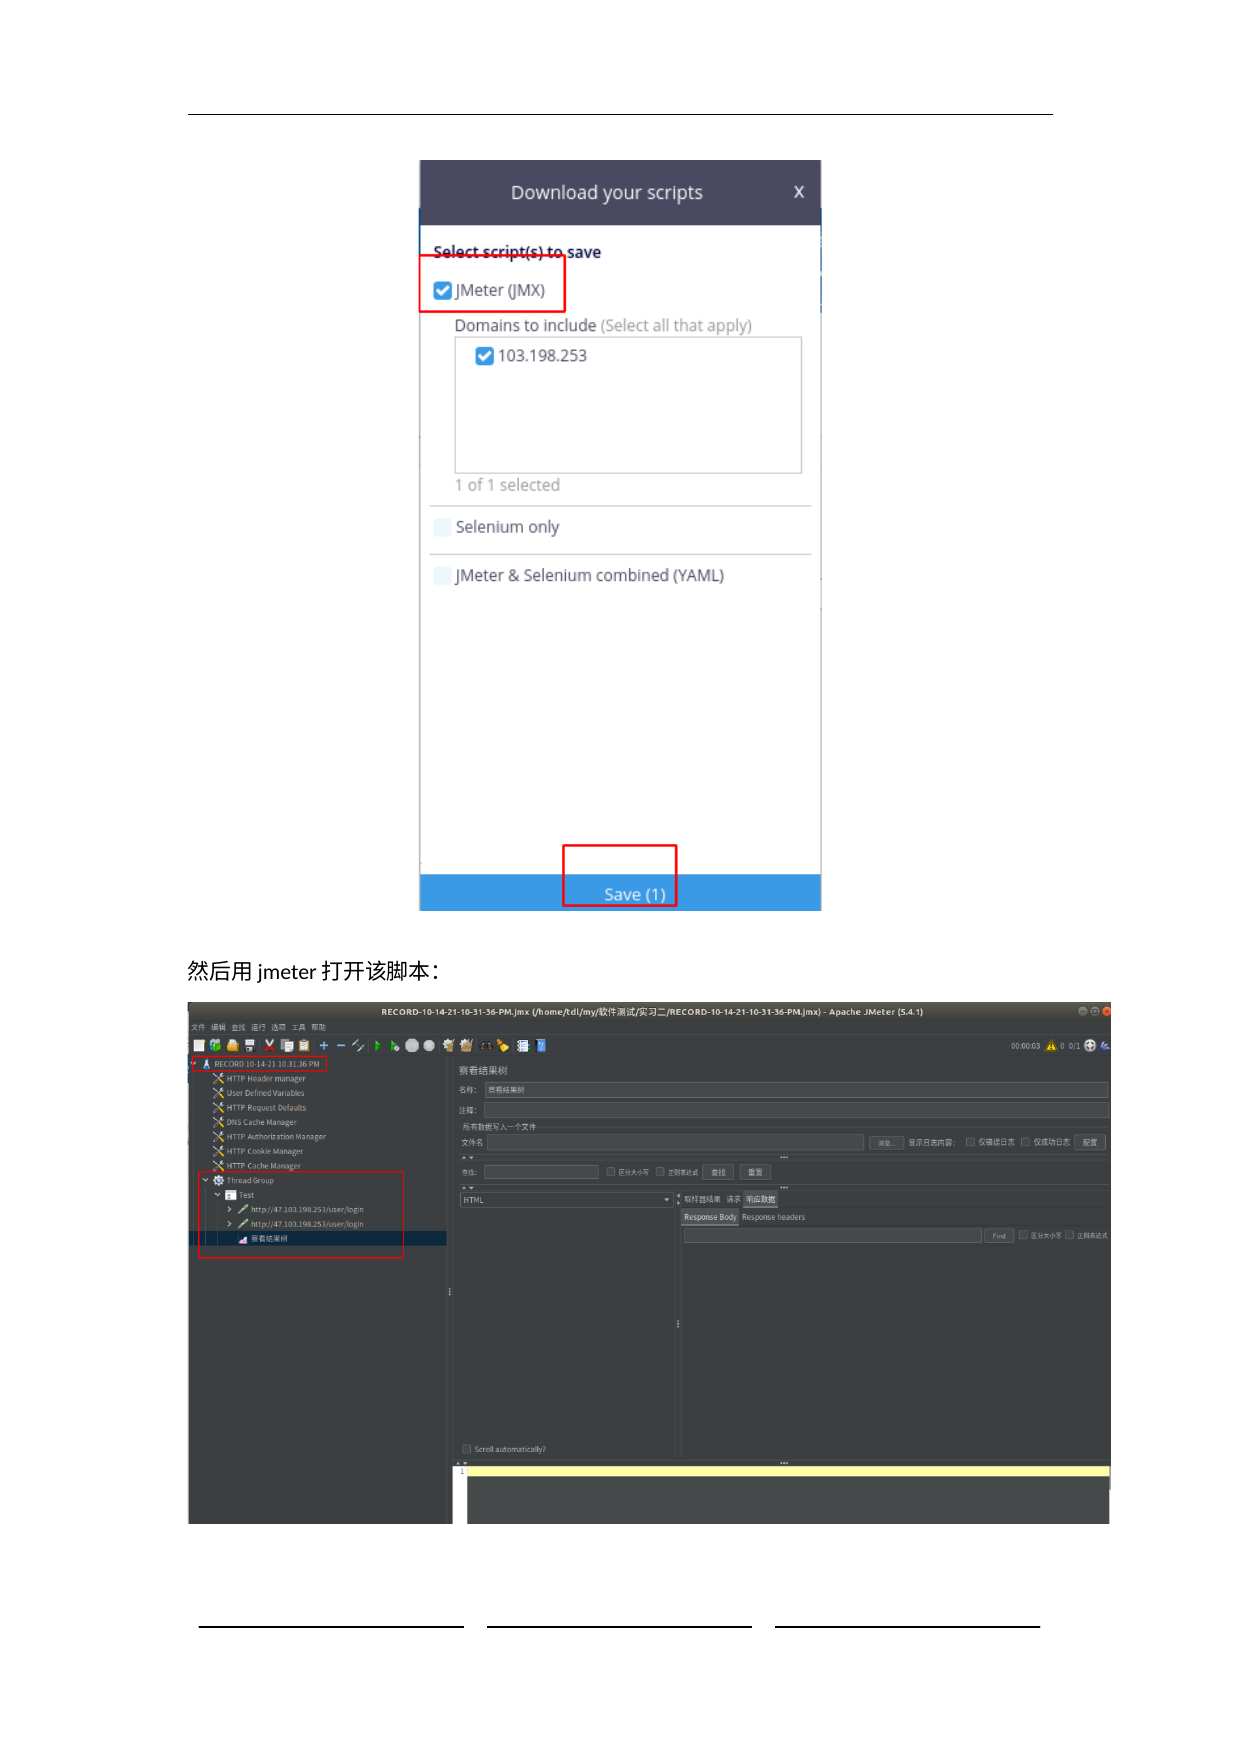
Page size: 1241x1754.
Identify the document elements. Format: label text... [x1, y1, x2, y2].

text 然后用jmeter打开该脚本： [187, 954, 1053, 986]
picture [187, 1002, 1111, 1524]
picture [418, 160, 822, 911]
